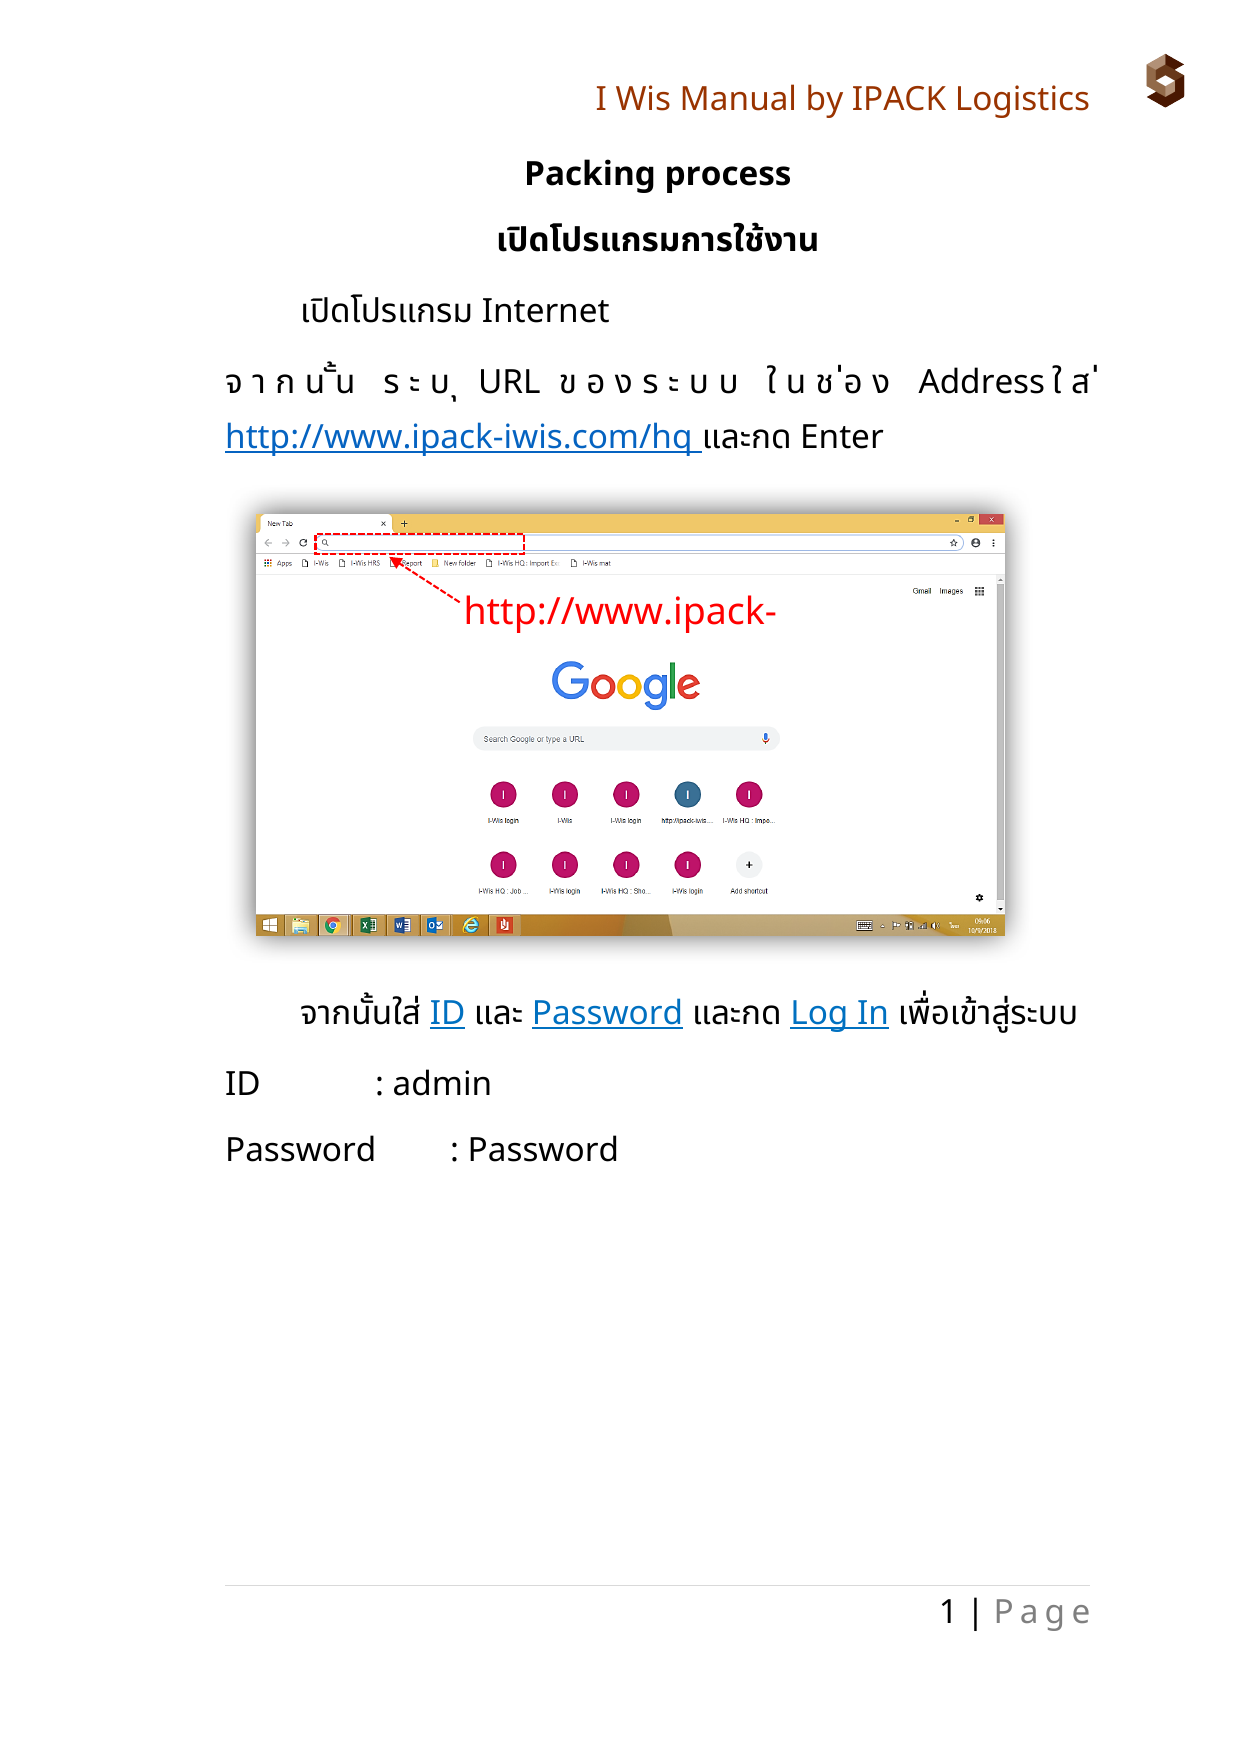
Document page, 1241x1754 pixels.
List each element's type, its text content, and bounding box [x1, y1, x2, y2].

picture [256, 514, 1005, 936]
list เปิดโปรแกรม Internet [300, 287, 1090, 337]
text จากนั้น ระบุ URL ของระบบ ในช่อง Addressใส่ http://www.ipack-iwis.com/hq และกด Enter [225, 358, 1090, 463]
picture [1141, 51, 1185, 108]
text Packing process [225, 150, 1090, 195]
text จากนั้นใส่ ID และ Password และกด Log In เพื่อเข้าสู่ระบบ [225, 988, 1090, 1039]
text ID : admin [225, 1060, 1090, 1105]
text Password : Password [225, 1125, 1090, 1171]
text เปิดโปรแกรมการใช้งาน [225, 216, 1090, 266]
